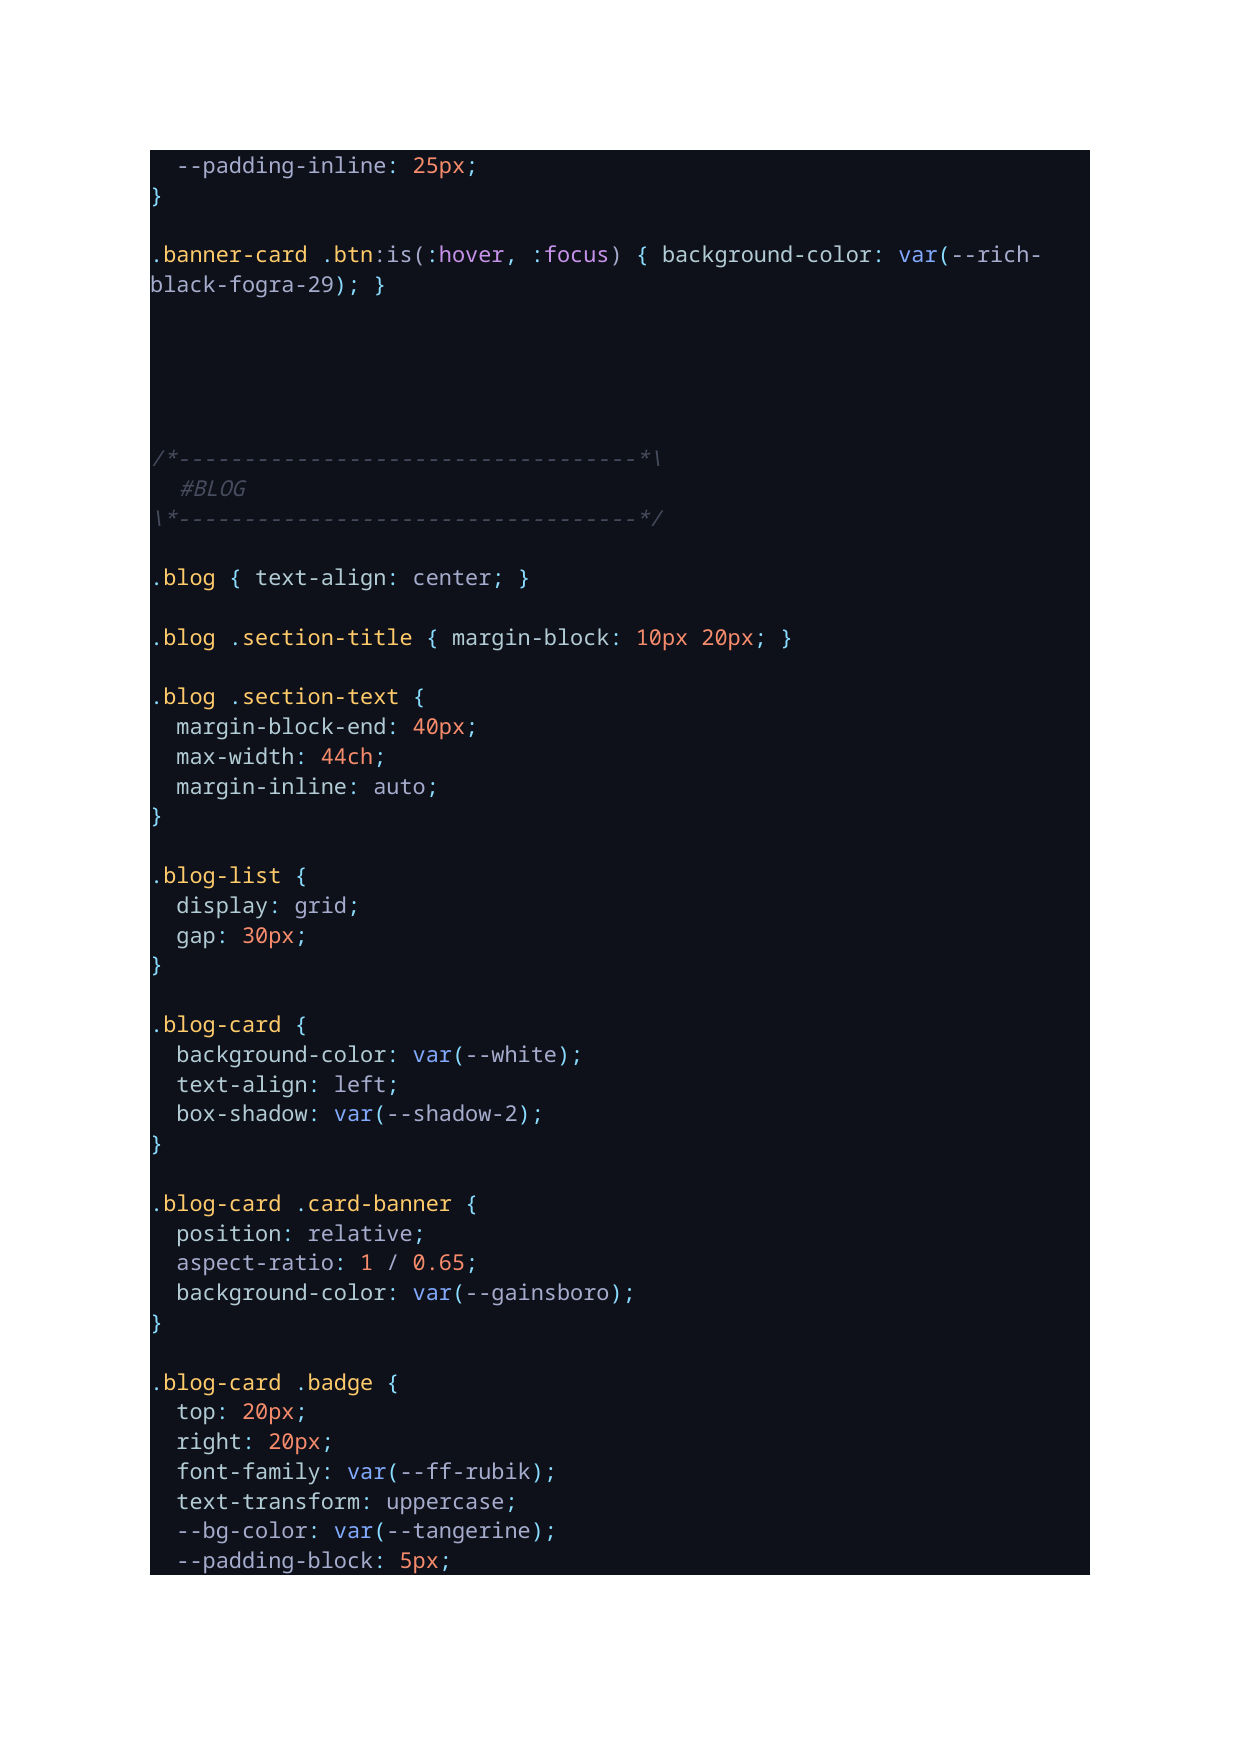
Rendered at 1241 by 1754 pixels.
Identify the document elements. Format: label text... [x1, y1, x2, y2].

text display: grid; [150, 890, 1090, 920]
text #BLOG [150, 473, 1090, 503]
text background-color: var(--white); [150, 1039, 1090, 1069]
text position: relative; [150, 1218, 1090, 1247]
text --padding-inline: 25px; [150, 150, 1090, 180]
text .blog { text-align: center; } [150, 562, 1090, 592]
text /*-----------------------------------*\ [150, 443, 1090, 473]
text text-transform: uppercase; [150, 1486, 1090, 1516]
text text-align: left; [150, 1069, 1090, 1098]
text \*-----------------------------------*/ [150, 503, 1090, 532]
text --bg-color: var(--tangerine); [150, 1516, 1090, 1545]
text box-shadow: var(--shadow-2); [150, 1098, 1090, 1128]
text } [150, 180, 1090, 209]
text max-width: 44ch; [150, 741, 1090, 771]
text } [150, 1128, 1090, 1158]
text font-family: var(--ff-rubik); [150, 1456, 1090, 1486]
text } [150, 801, 1090, 830]
text top: 20px; [150, 1396, 1090, 1426]
text .blog-card { [150, 1009, 1090, 1039]
text } [150, 1307, 1090, 1337]
text .blog-card .card-banner { [150, 1188, 1090, 1218]
text margin-block-end: 40px; [150, 711, 1090, 741]
text .blog-list { [150, 860, 1090, 890]
text .blog-card .badge { [150, 1367, 1090, 1396]
text --padding-block: 5px; [150, 1545, 1090, 1575]
text aspect-ratio: 1 / 0.65; [150, 1247, 1090, 1277]
text background-color: var(--gainsboro); [150, 1277, 1090, 1307]
text gap: 30px; [150, 920, 1090, 949]
text .blog .section-text { [150, 681, 1090, 711]
text .blog .section-title { margin-block: 10px 20px; } [150, 622, 1090, 652]
text .banner-card .btn:is(:hover, :focus) { background-color: var(--rich-black-fogra-29); } [150, 239, 1090, 299]
text margin-inline: auto; [150, 771, 1090, 801]
text } [150, 949, 1090, 979]
text right: 20px; [150, 1426, 1090, 1456]
